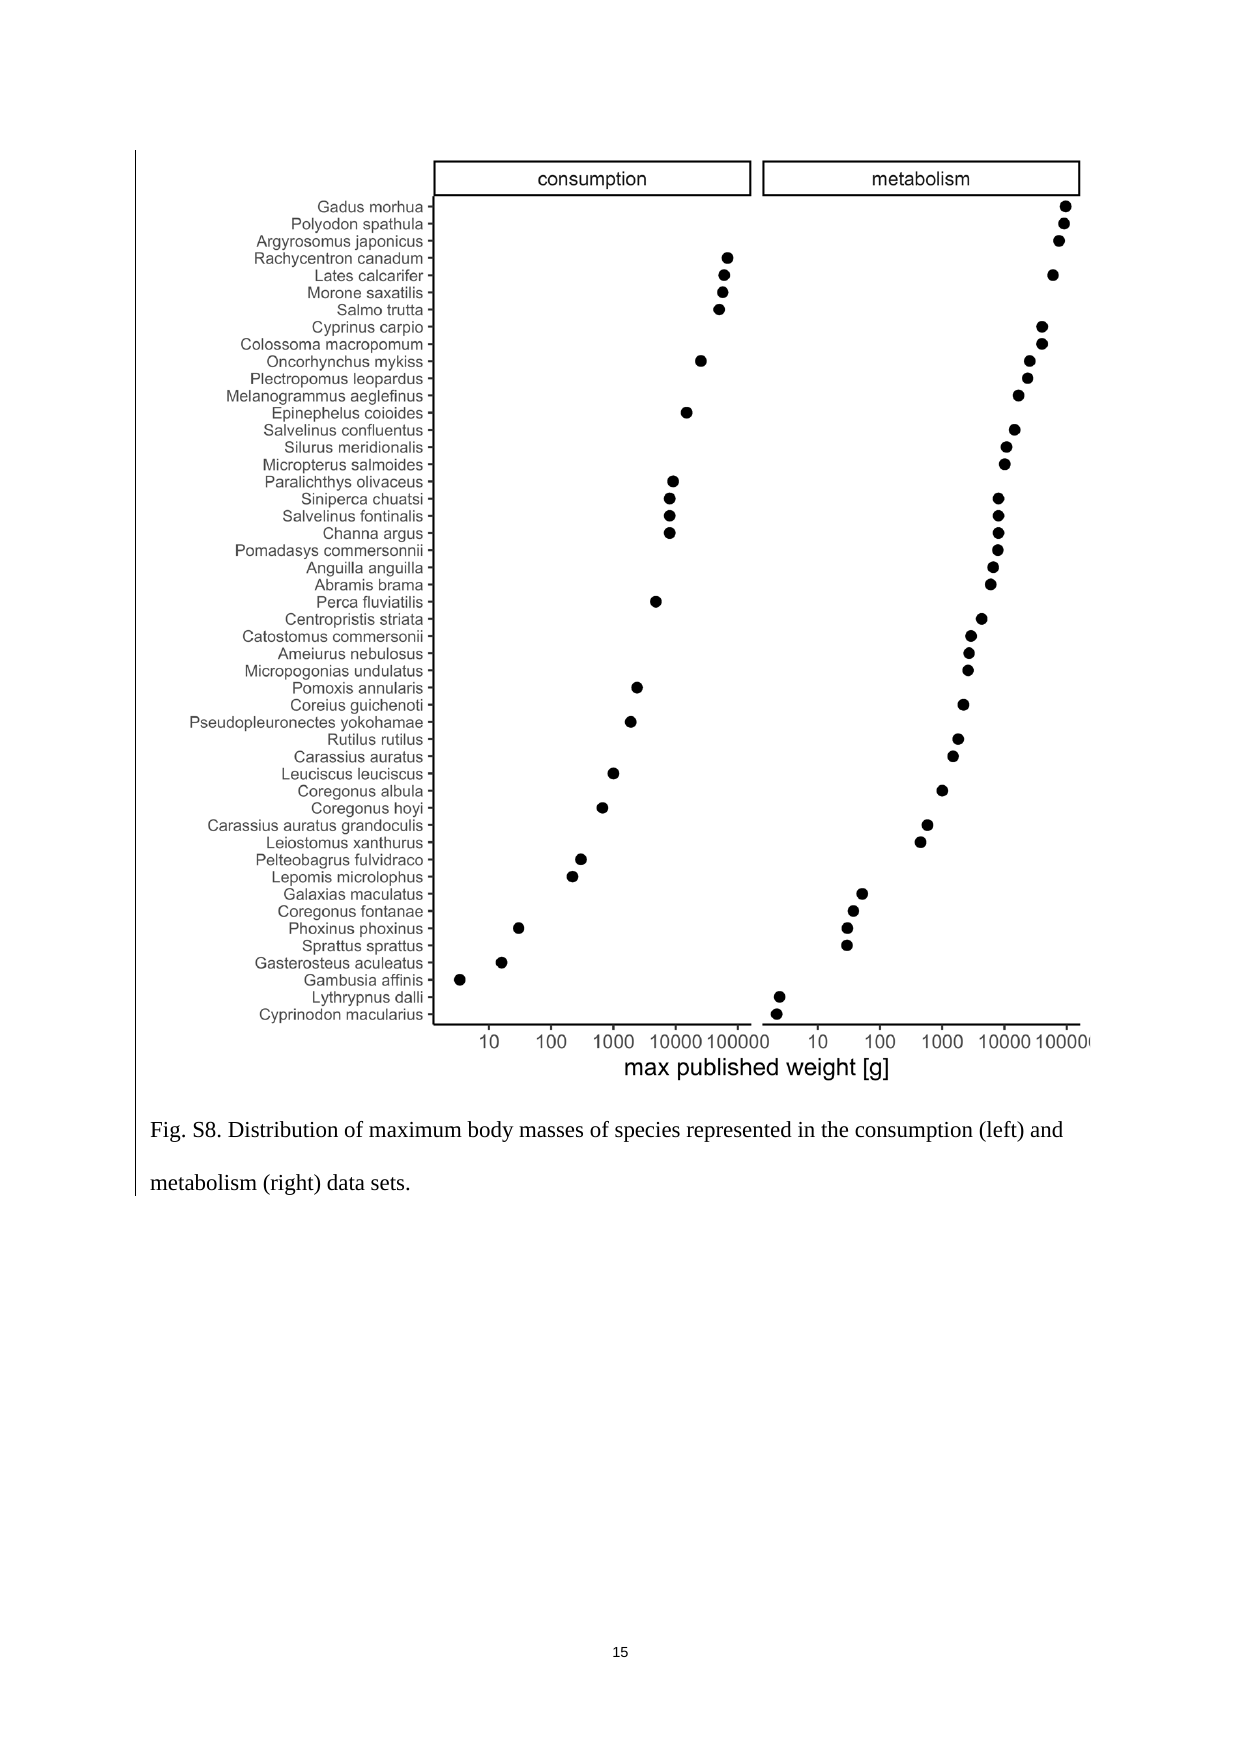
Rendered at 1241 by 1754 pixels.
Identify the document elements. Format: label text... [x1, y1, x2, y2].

text Fig. S8. Distribution of maximum body masses of species represented in the consumption (left) and metabolism (right) data sets. [150, 1091, 1090, 1196]
picture [150, 150, 1091, 1091]
